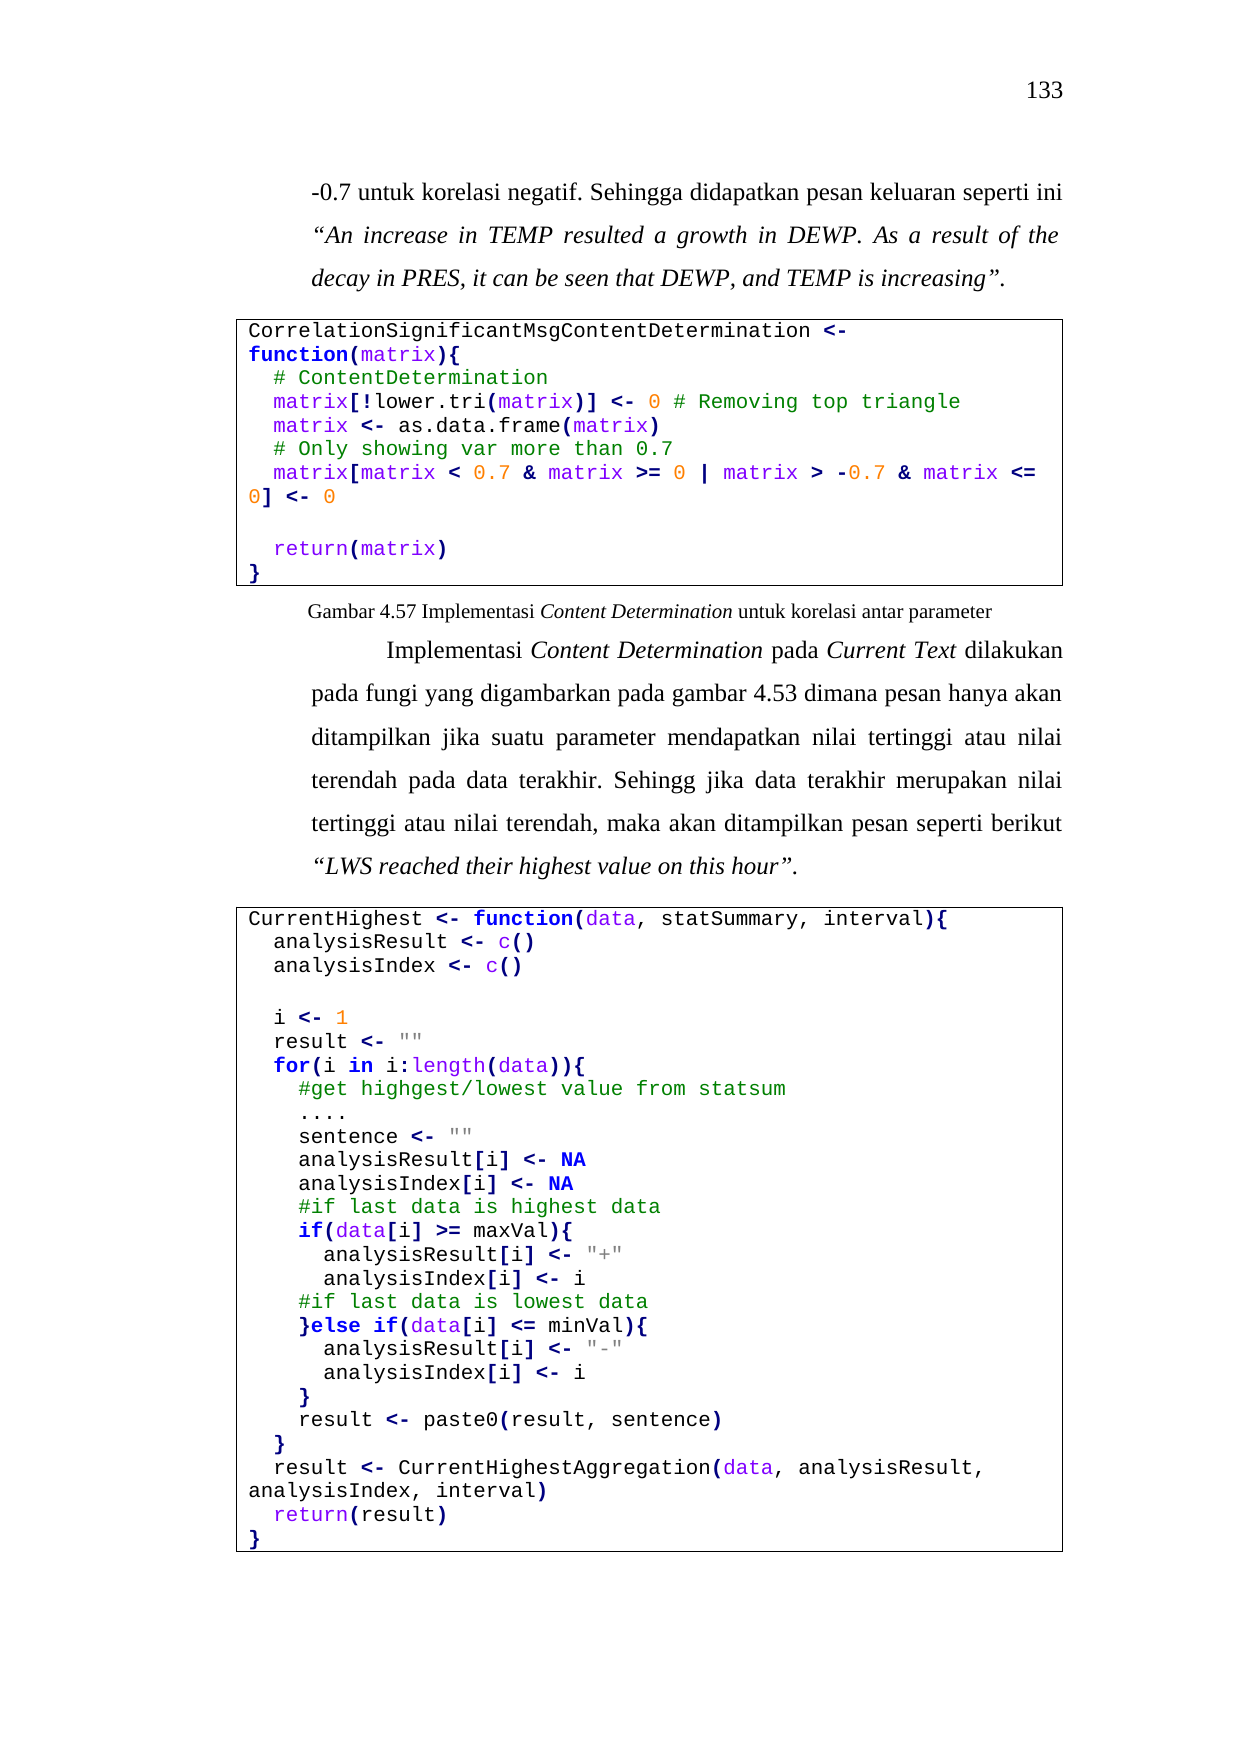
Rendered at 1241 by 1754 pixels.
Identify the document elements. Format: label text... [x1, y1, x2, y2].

text Implementasi Content Determination pada Current Text dilakukan pada fungi yang digambarkan pada gambar 4.53 dimana pesan hanya akan ditampilkan jika suatu parameter mendapatkan nilai tertinggi atau nilai terendah pada data terakhir. Sehingg jika data terakhir merupakan nilai tertinggi atau nilai terendah, maka akan ditampilkan pesan seperti berikut “LWS reached their highest value on this hour”. [311, 635, 1063, 880]
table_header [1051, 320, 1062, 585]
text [311, 177, 1063, 292]
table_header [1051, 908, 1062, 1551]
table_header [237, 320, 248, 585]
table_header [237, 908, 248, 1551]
